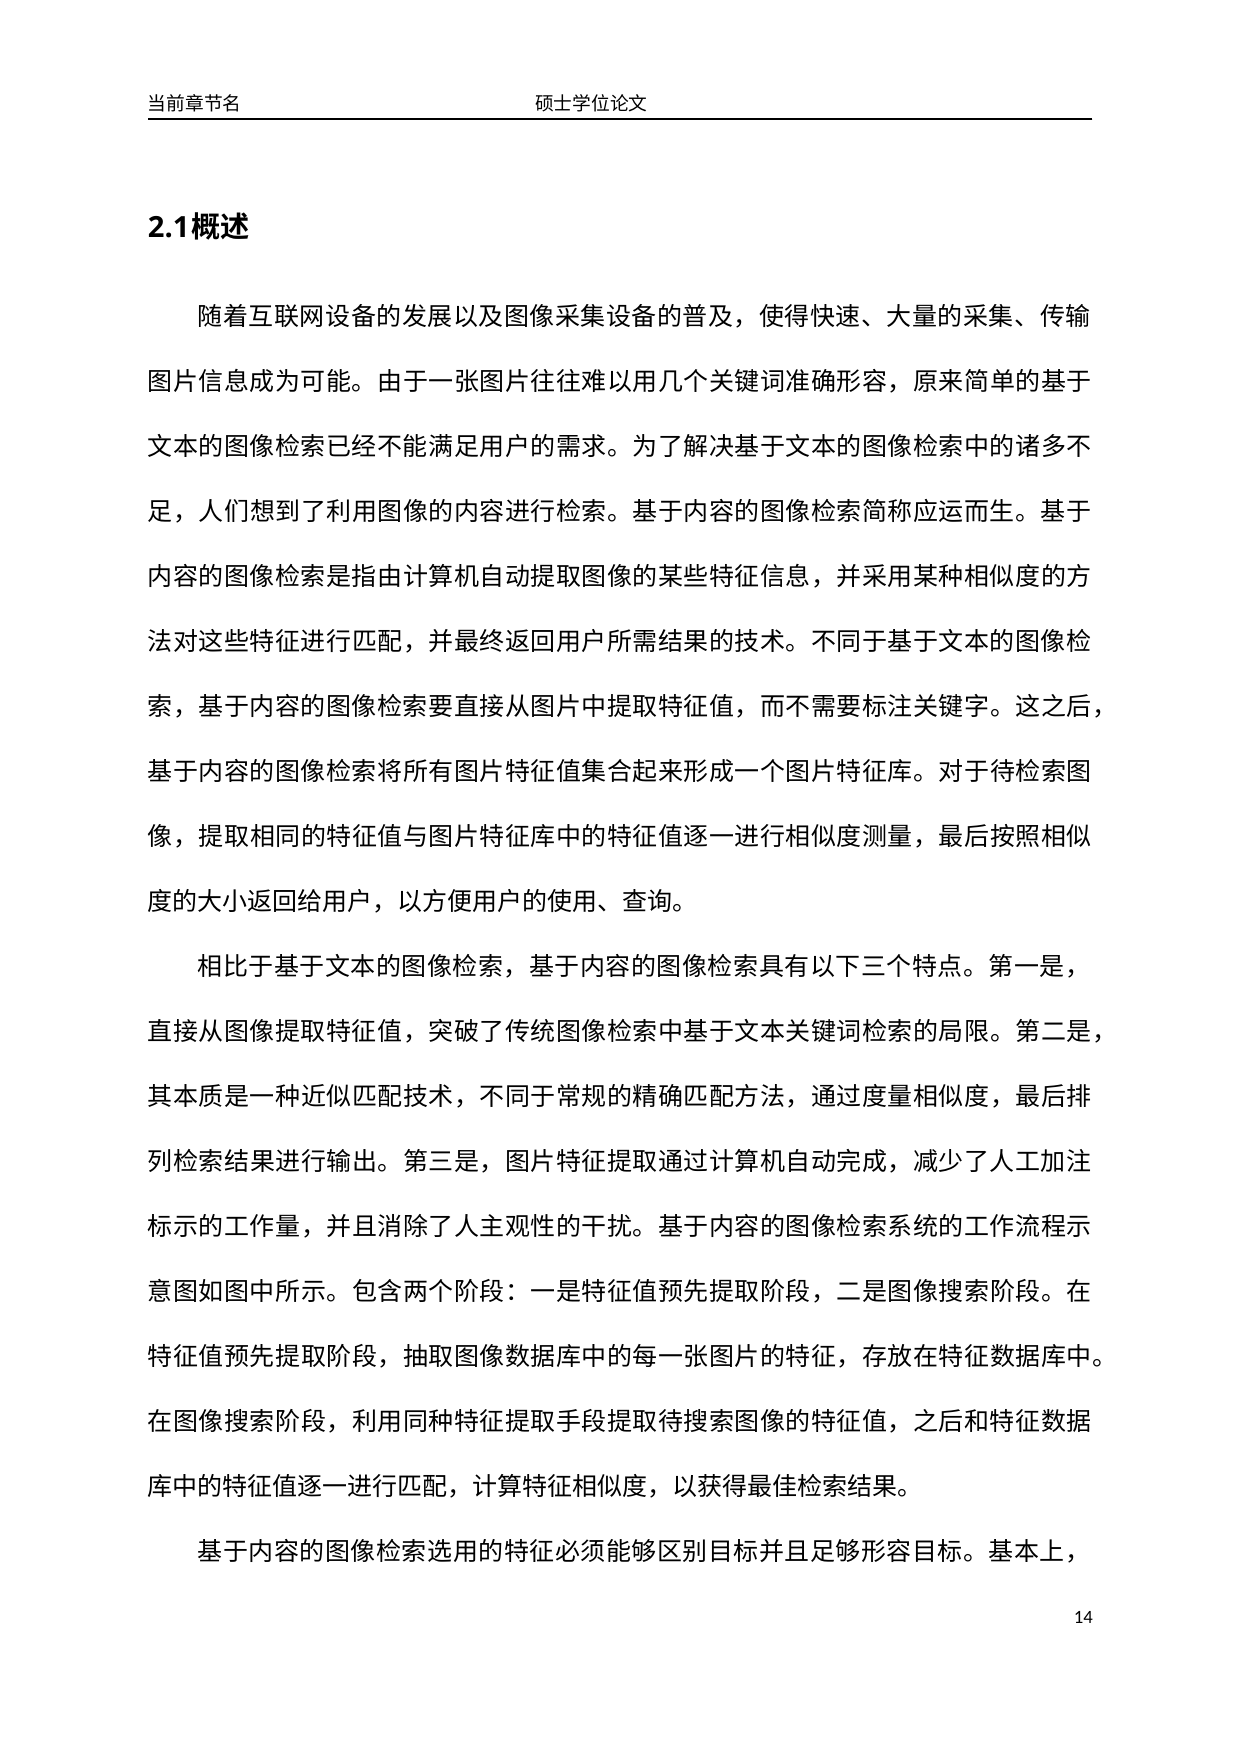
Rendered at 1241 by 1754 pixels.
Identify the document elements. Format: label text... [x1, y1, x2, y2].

list 随着互联网设备的发展以及图像采集设备的普及，使得快速、大量的采集、传输图片信息成为可能。由于一张图片往往难以用几个关键词准确形容，原来简单的基于文本的图像检索已经不能满足用户的需求。为了解决基于文本的图像检索中的诸多不足，人们想到了利用图像的内容进行检索。基于内容的图像检索简称应运而生。基于内容的图像检索是指由计算机自动提取图像的某些特征信息，并采用某种相似度的方法对这些特征进行匹配，并最终返回用户所需结果的技术。不同于基于文本的图像检索，基于内容的图像检索要直接从图片中提取特征值，而不需要标注关键字。这之后，基于内容的图像检索将所有图片特征值集合起来形成一个图片特征库。对于待检索图像，提取相同的特征值与图片特征库中的特征值逐一进行相似度测量，最后按照相似度的大小返回给用户，以方便用户的使用、查询。 [148, 282, 1092, 932]
list 相比于基于文本的图像检索，基于内容的图像检索具有以下三个特点。第一是，直接从图像提取特征值，突破了传统图像检索中基于文本关键词检索的局限。第二是，其本质是一种近似匹配技术，不同于常规的精确匹配方法，通过度量相似度，最后排列检索结果进行输出。第三是，图片特征提取通过计算机自动完成，减少了人工加注标示的工作量，并且消除了人主观性的干扰。基于内容的图像检索系统的工作流程示意图如图中所示。包含两个阶段：一是特征值预先提取阶段，二是图像搜索阶段。在特征值预先提取阶段，抽取图像数据库中的每一张图片的特征，存放在特征数据库中。在图像搜索阶段，利用同种特征提取手段提取待搜索图像的特征值，之后和特征数据库中的特征值逐一进行匹配，计算特征相似度，以获得最佳检索结果。 [148, 932, 1092, 1517]
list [148, 1517, 1092, 1582]
subtitle 概述 [148, 192, 1092, 257]
